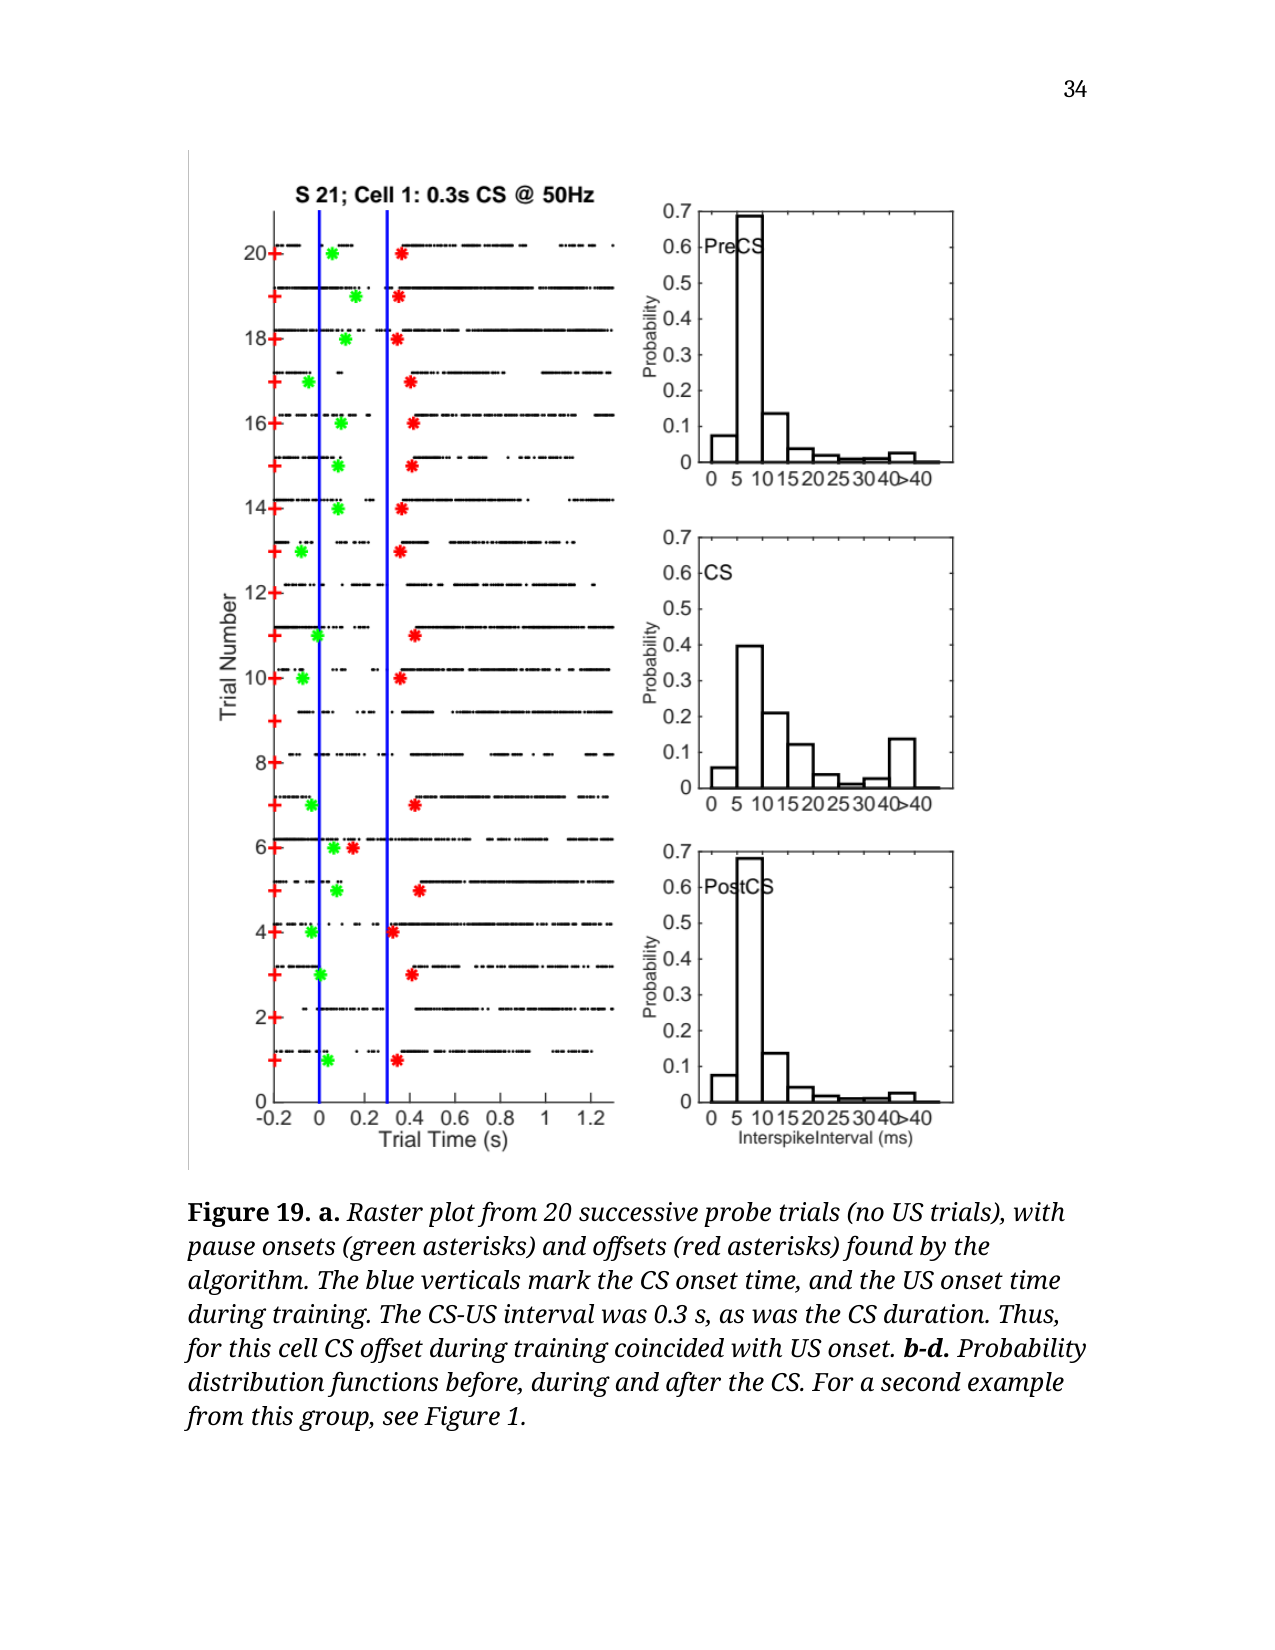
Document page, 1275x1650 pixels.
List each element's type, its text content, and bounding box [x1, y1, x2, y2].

text Figure 19. a. Raster plot from 20 successive probe trials (no US trials), with pause onsets (green asterisks) and offsets (red asterisks) found by the algorithm. The blue verticals mark the CS onset time, and the US onset time during training. The CS-US interval was 0.3 s, as was the CS duration. Thus, for this cell CS offset during training coincided with US onset. b-d. Probability distribution functions before, during and after the CS. For a second example from this group, see Figure 1. [187, 1194, 1087, 1433]
